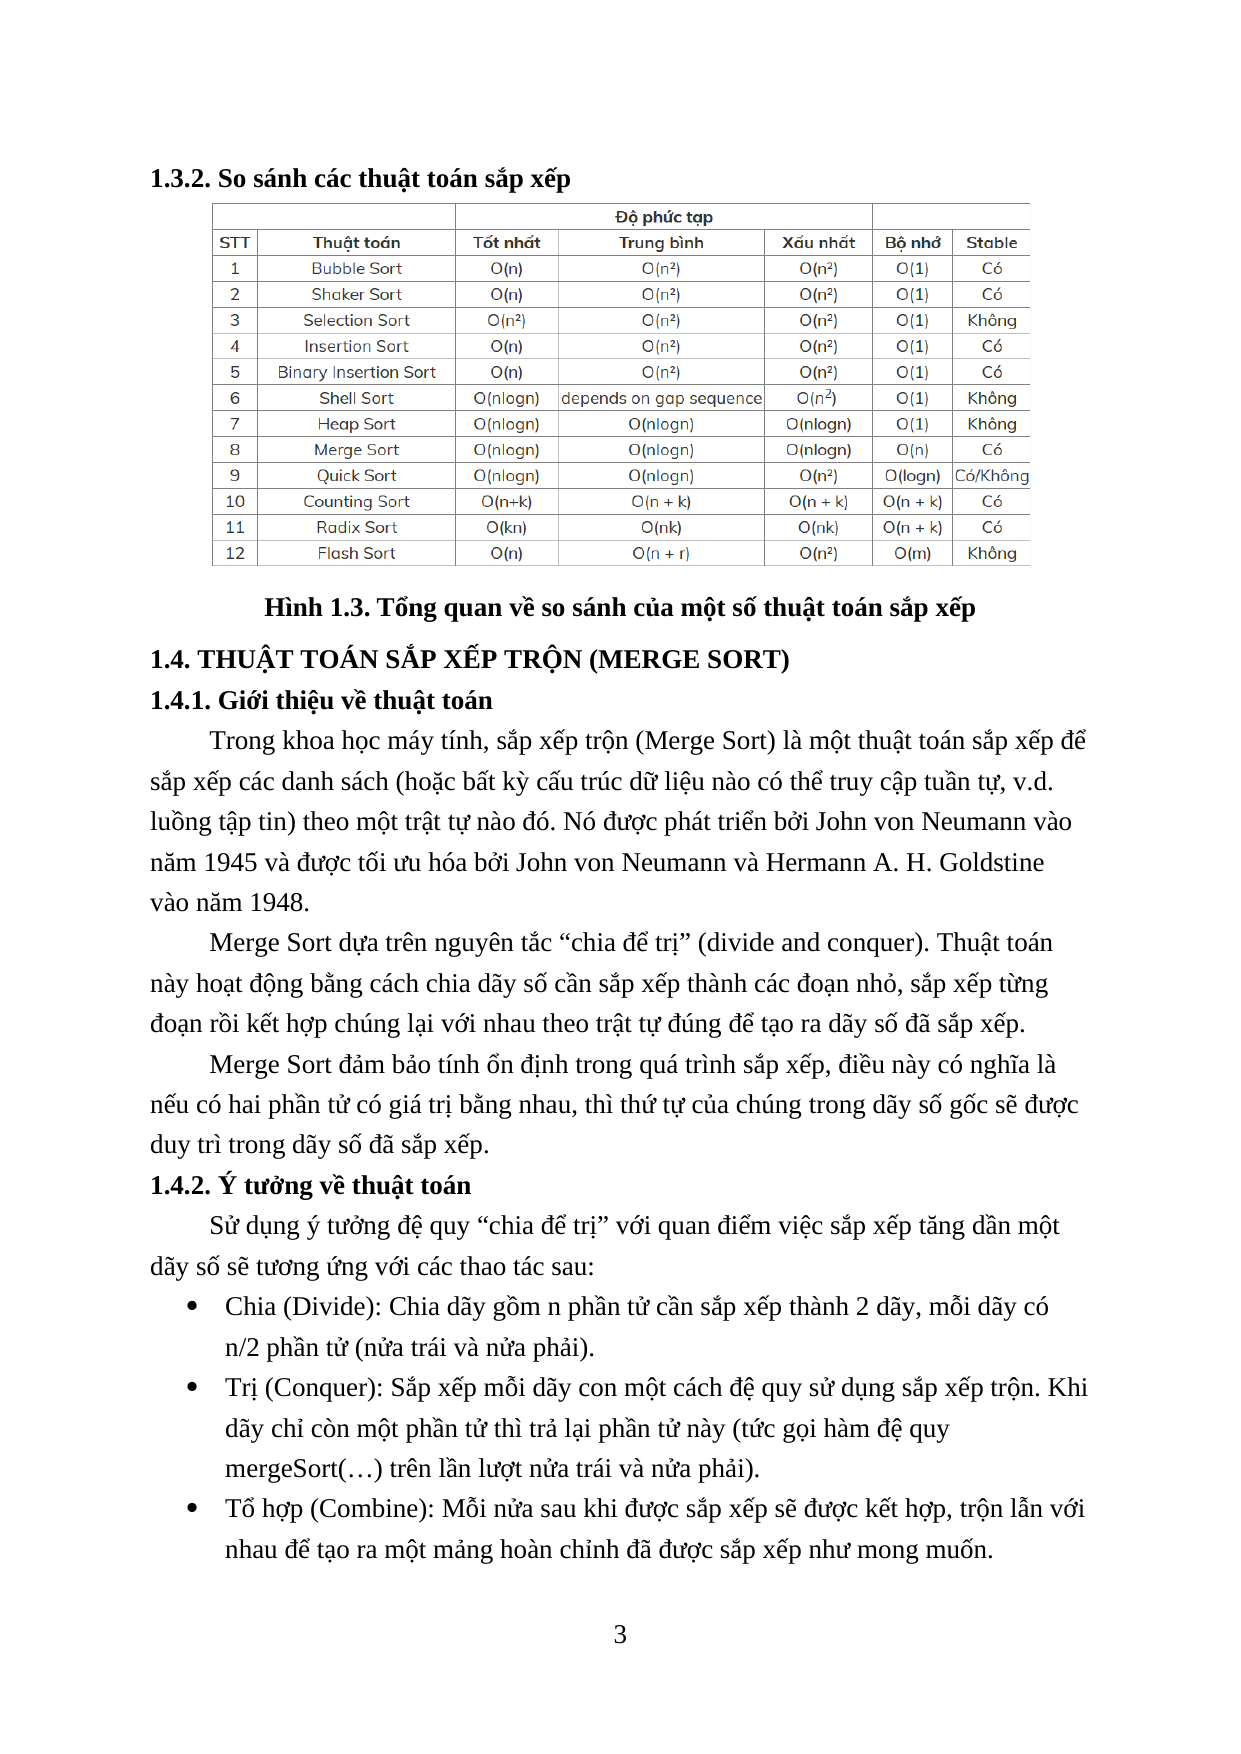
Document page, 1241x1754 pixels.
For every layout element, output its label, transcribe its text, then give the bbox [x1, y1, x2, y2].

text Hình 1.3. Tổng quan về so sánh của một số thuật toán sắp xếp [150, 591, 1090, 622]
list 1.4. THUẬT TOÁN SẮP XẾP TRỘN (MERGE SORT) [150, 643, 1090, 675]
list Tổ hợp (Combine): Mỗi nửa sau khi được sắp xếp sẽ được kết hợp, trộn lẫn với nhau để tạo ra một mảng hoàn chỉnh đã được sắp xếp như mong muốn. [187, 1492, 1090, 1564]
picture [210, 202, 1030, 566]
list 1.4.2. Ý tưởng về thuật toán [150, 1169, 1090, 1200]
list Merge Sort đảm bảo tính ổn định trong quá trình sắp xếp, điều này có nghĩa là nếu có hai phần tử có giá trị bằng nhau, thì thứ tự của chúng trong dãy số gốc sẽ được duy trì trong dãy số đã sắp xếp. [150, 1048, 1090, 1160]
list Trong khoa học máy tính, sắp xếp trộn (Merge Sort) là một thuật toán sắp xếp để sắp xếp các danh sách (hoặc bất kỳ cấu trúc dữ liệu nào có thể truy cập tuần tự, v.d. luồng tập tin) theo một trật tự nào đó. Nó được phát triển bởi John von Neumann vào năm 1945 và được tối ưu hóa bởi John von Neumann và Hermann A. H. Goldstine vào năm 1948. [150, 724, 1090, 917]
list 1.4.1. Giới thiệu về thuật toán [150, 684, 1090, 715]
list Sử dụng ý tưởng đệ quy “chia để trị” với quan điểm việc sắp xếp tăng dần một dãy số sẽ tương ứng với các thao tác sau: [150, 1209, 1090, 1281]
list 1.3.2. So sánh các thuật toán sắp xếp [150, 162, 1090, 194]
list Chia (Divide): Chia dãy gồm n phần tử cần sắp xếp thành 2 dãy, mỗi dãy có n/2 phần tử (nửa trái và nửa phải). [187, 1290, 1090, 1362]
list Merge Sort dựa trên nguyên tắc “chia để trị” (divide and conquer). Thuật toán này hoạt động bằng cách chia dãy số cần sắp xếp thành các đoạn nhỏ, sắp xếp từng đoạn rồi kết hợp chúng lại với nhau theo trật tự đúng để tạo ra dãy số đã sắp xếp. [150, 926, 1090, 1038]
list Trị (Conquer): Sắp xếp mỗi dãy con một cách đệ quy sử dụng sắp xếp trộn. Khi dãy chỉ còn một phần tử thì trả lại phần tử này (tức gọi hàm đệ quy mergeSort(…) trên lần lượt nửa trái và nửa phải). [187, 1371, 1090, 1483]
